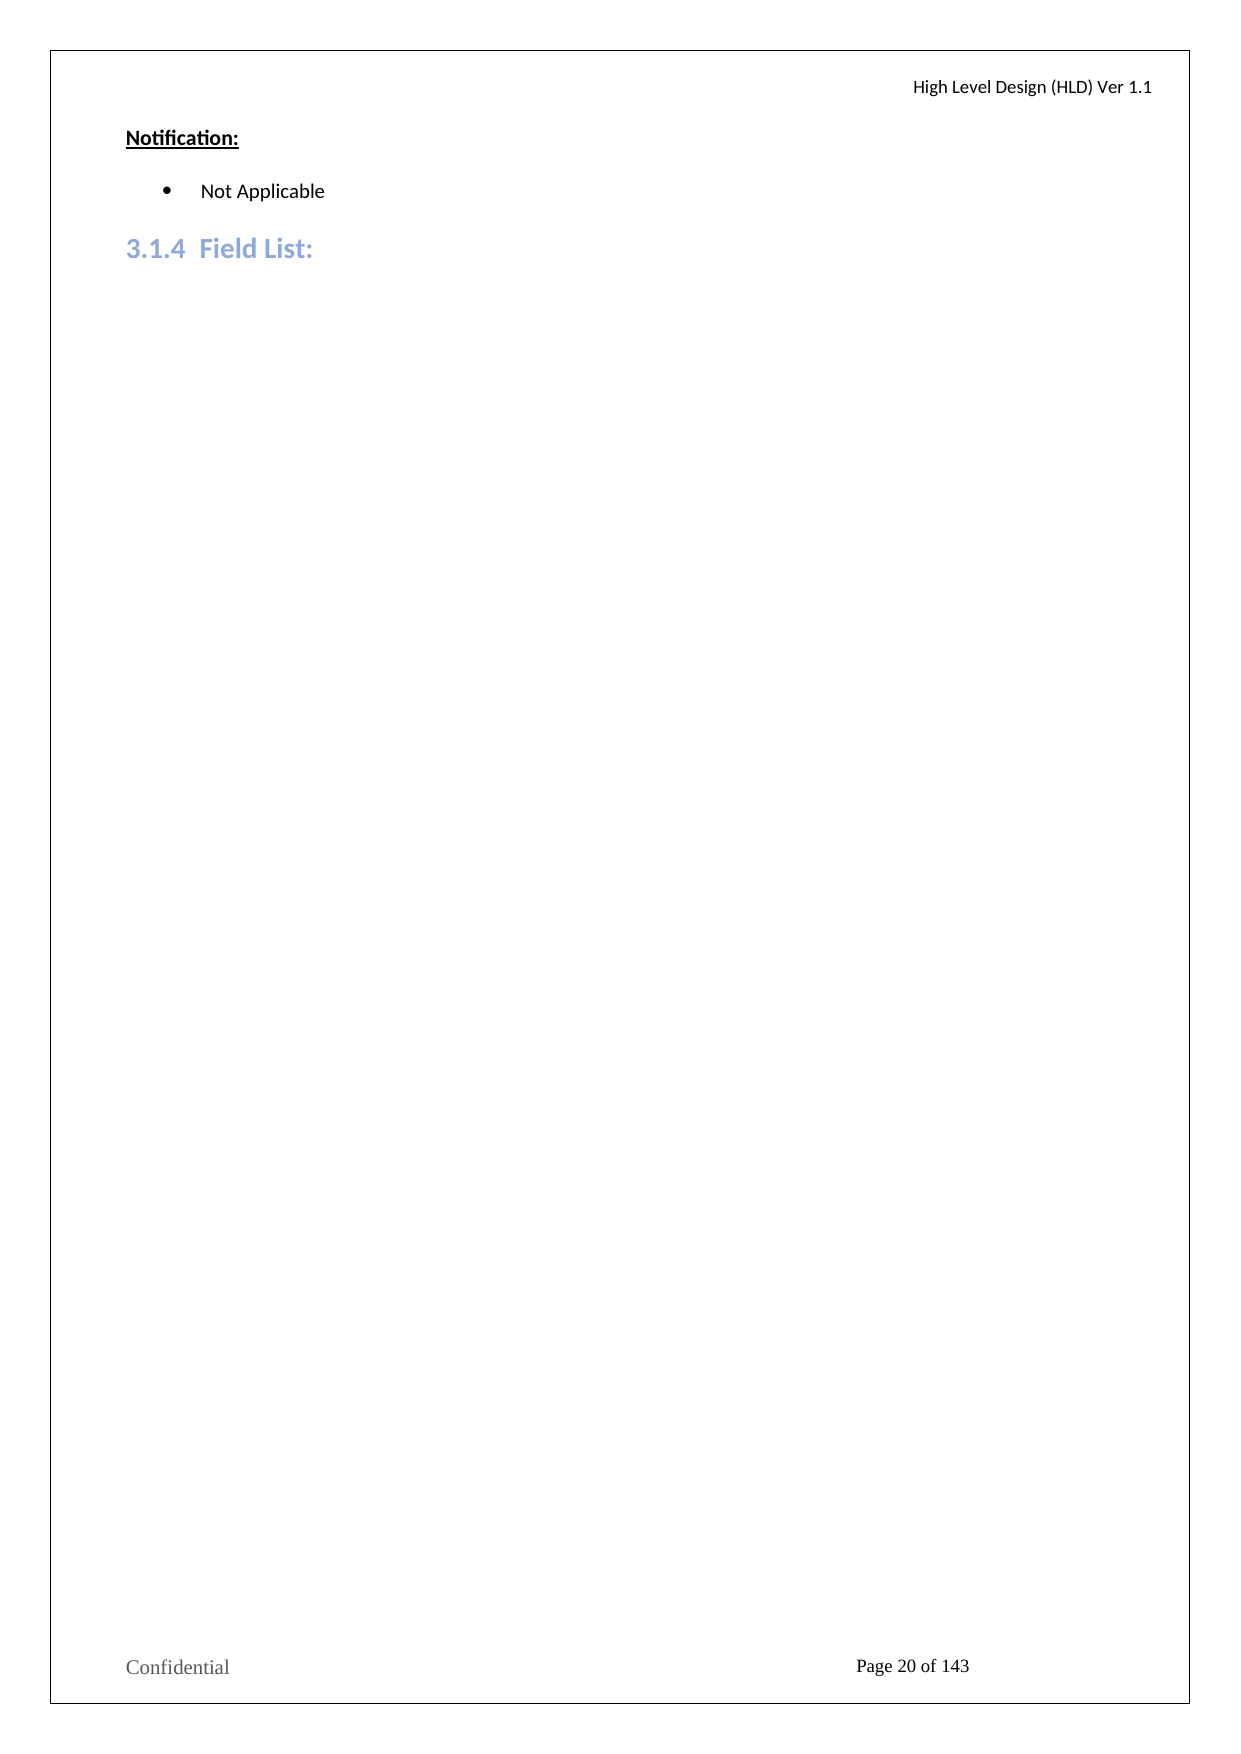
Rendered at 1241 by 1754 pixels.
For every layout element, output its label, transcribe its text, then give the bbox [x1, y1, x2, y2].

subtitle Field List: [126, 230, 1156, 266]
list Not Applicable [163, 178, 1156, 203]
text Notification: [126, 124, 1156, 151]
